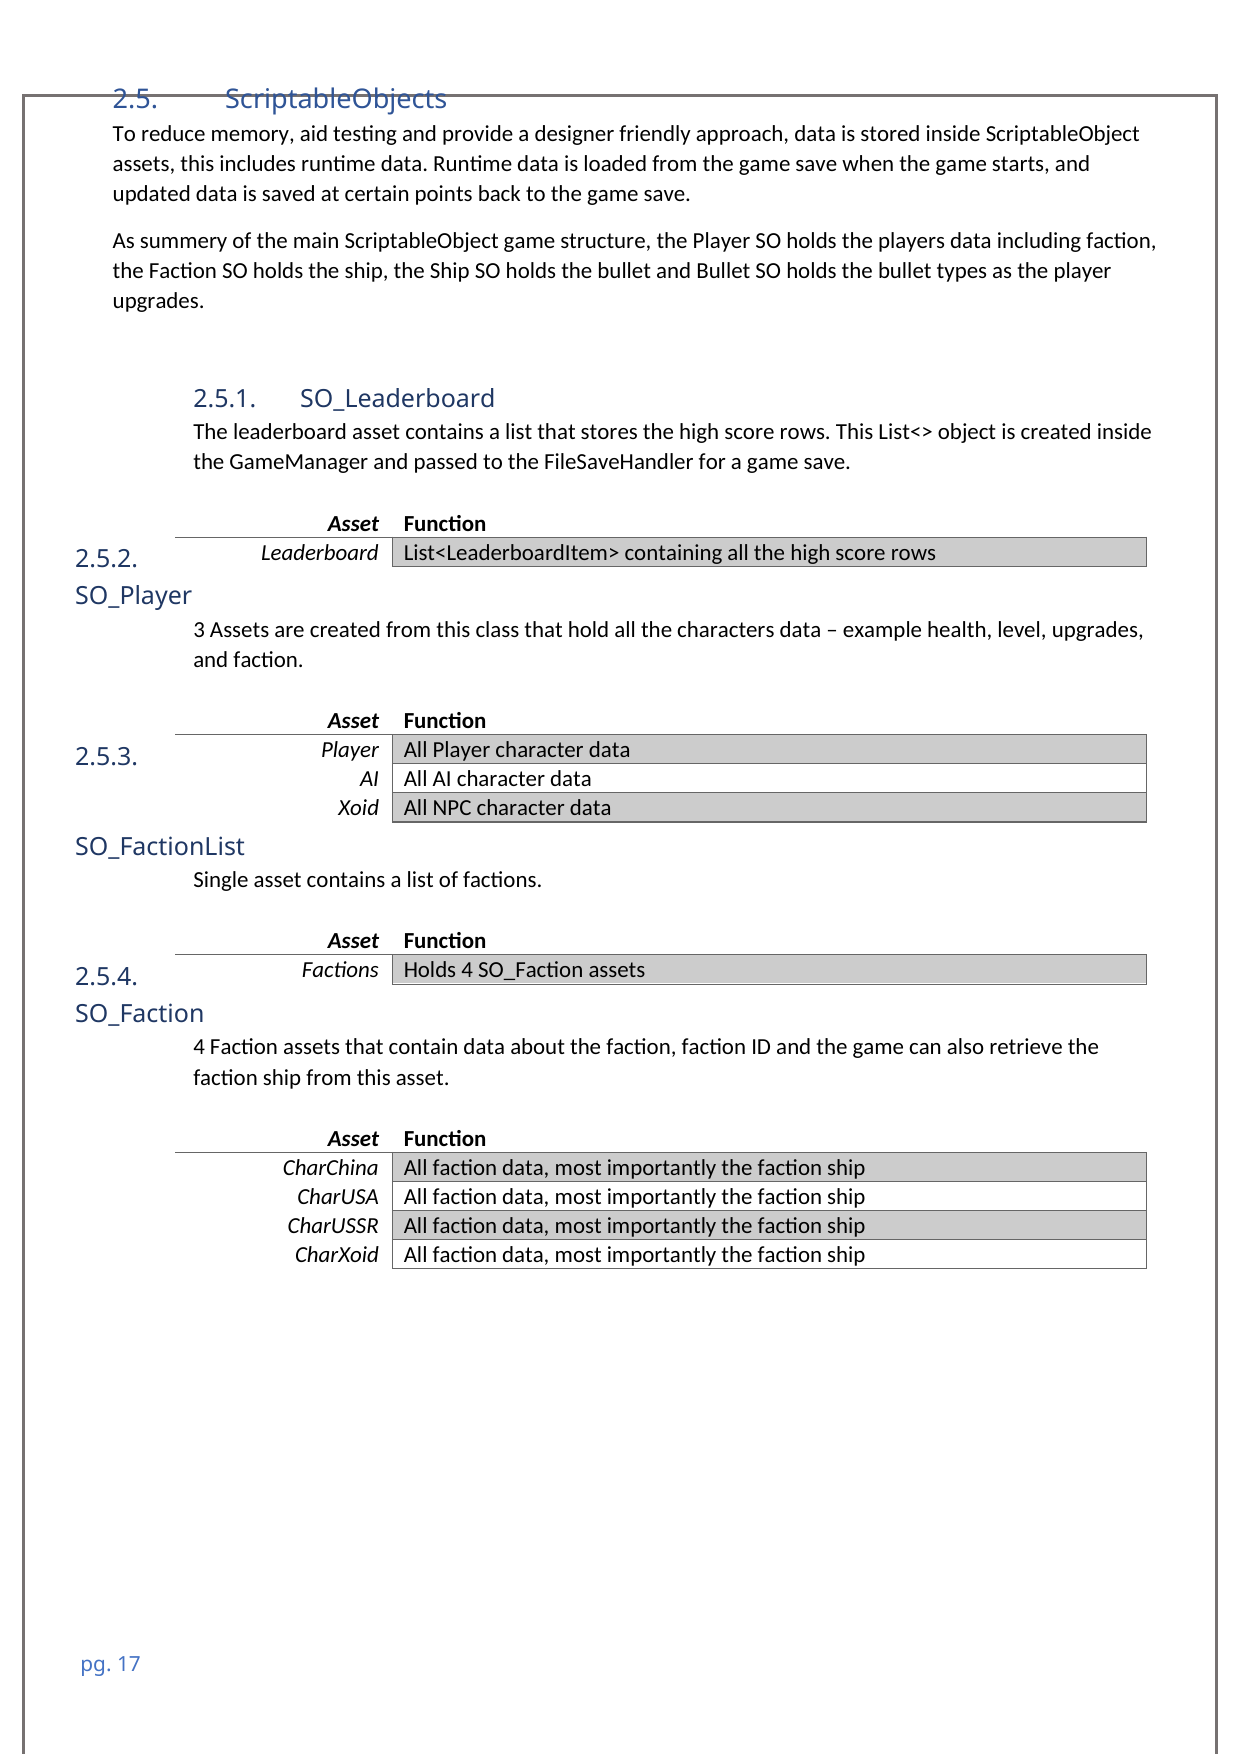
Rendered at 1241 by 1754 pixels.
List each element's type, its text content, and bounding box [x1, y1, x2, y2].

table_cell All faction data, most importantly the faction ship [393, 1182, 1146, 1210]
subtitle SO_Leaderboard [193, 380, 1165, 414]
table_cell AI [175, 763, 392, 792]
text Single asset contains a list of factions. [193, 865, 1165, 893]
subtitle SO_FactionList [75, 739, 1165, 862]
text As summery of the main ScriptableObject game structure, the Player SO holds the players data including faction, the Faction SO holds the ship, the Ship SO holds the bullet and Bullet SO holds the bullet types as the player upgrades. [112, 226, 1165, 315]
table_header Function [392, 509, 1146, 537]
text 3 Assets are created from this class that hold all the characters data – example health, level, upgrades, and faction. [193, 615, 1165, 673]
table_header Asset [175, 926, 392, 954]
table_cell All faction data, most importantly the faction ship [393, 1211, 1146, 1239]
table_cell List<LeaderboardItem> containing all the high score rows [393, 538, 1146, 566]
table_cell Player [175, 735, 392, 763]
table_cell CharUSA [175, 1181, 392, 1210]
table_cell All Player character data [393, 735, 1146, 763]
table_header Asset [175, 1124, 392, 1152]
table_cell Factions [175, 955, 392, 983]
table_cell CharUSSR [175, 1210, 392, 1239]
table_cell CharChina [175, 1153, 392, 1181]
text The leaderboard asset contains a list that stores the high score rows. This List<> object is created inside the GameManager and passed to the FileSaveHandler for a game save. [193, 417, 1165, 475]
subtitle ScriptableObjects [112, 79, 1165, 116]
table_cell Xoid [175, 792, 392, 821]
table_cell CharXoid [175, 1239, 392, 1268]
table_cell All NPC character data [393, 793, 1146, 821]
subtitle SO_Player [75, 541, 1165, 612]
table_cell All faction data, most importantly the faction ship [393, 1153, 1146, 1181]
table_cell Leaderboard [175, 538, 392, 566]
table_cell Holds 4 SO_Faction assets [393, 955, 1146, 983]
table_header Function [392, 1124, 1146, 1152]
table_header Function [392, 926, 1146, 954]
table_header Function [392, 706, 1146, 734]
table_cell All faction data, most importantly the faction ship [393, 1240, 1146, 1268]
text To reduce memory, aid testing and provide a designer friendly approach, data is stored inside ScriptableObject assets, this includes runtime data. Runtime data is loaded from the game save when the game starts, and updated data is saved at certain points back to the game save. [112, 119, 1165, 207]
text 4 Faction assets that contain data about the faction, faction ID and the game can also retrieve the faction ship from this asset. [193, 1032, 1165, 1091]
subtitle SO_Faction [75, 959, 1165, 1030]
table_cell All AI character data [393, 764, 1146, 792]
table_header Asset [175, 509, 392, 537]
table_header Asset [175, 706, 392, 734]
